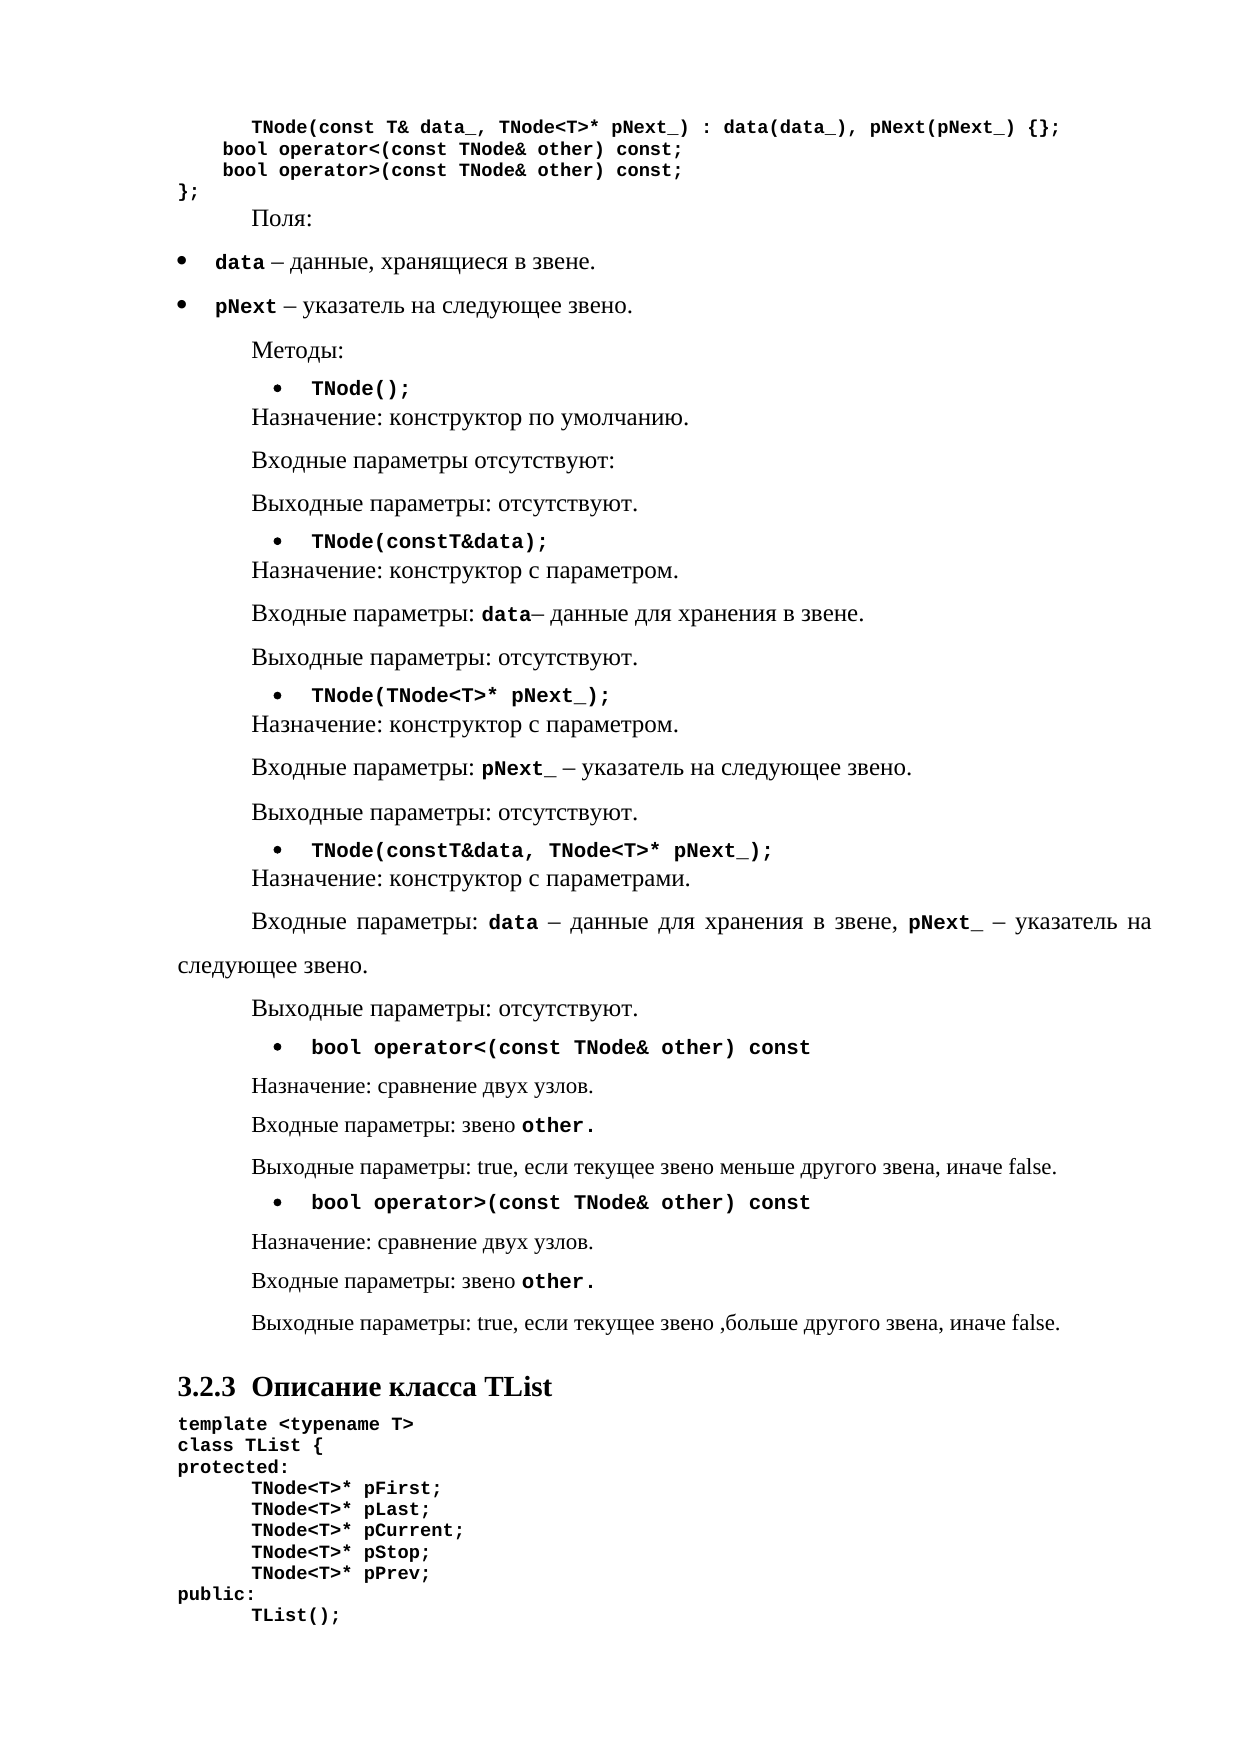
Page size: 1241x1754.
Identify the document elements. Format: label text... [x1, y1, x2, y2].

text TList(); [177, 1606, 1152, 1627]
text public: [177, 1585, 1152, 1606]
text template <typename T> [177, 1415, 1152, 1436]
text Выходные параметры: true, если текущее звено ,больше другого звена, иначе false. [177, 1309, 1152, 1335]
text Входные параметры: звено other. [177, 1267, 1152, 1295]
text Назначение: конструктор с параметром. [177, 709, 1152, 738]
text Входные параметры: звено other. [177, 1112, 1152, 1139]
list pNext – указатель на следующее звено. [177, 291, 1152, 320]
list TNode(constT&data); [274, 531, 1152, 555]
text Выходные параметры: отсутствуют. [177, 642, 1152, 671]
list TNode(constT&data, TNode<T>* pNext_); [274, 840, 1152, 863]
text Входные параметры: pNext_ – указатель на следующее звено. [177, 752, 1152, 782]
text bool operator<(const TNode& other) const; [177, 139, 1152, 161]
text Входные параметры отсутствуют: [177, 445, 1152, 474]
subtitle Описание класса TList [177, 1369, 1152, 1402]
text Входные параметры: data– данные для хранения в звене. [177, 598, 1152, 627]
text Назначение: конструктор по умолчанию. [177, 402, 1152, 431]
text bool operator>(const TNode& other) const; [177, 161, 1152, 182]
text Назначение: конструктор с параметрами. [177, 863, 1152, 892]
text Методы: [177, 335, 1152, 364]
text protected: [177, 1457, 1152, 1479]
list TNode(); [274, 378, 1152, 402]
list bool operator<(const TNode& other) const [274, 1037, 1152, 1060]
list data – данные, хранящиеся в звене. [177, 246, 1152, 276]
text Поля: [177, 203, 1152, 232]
text TNode<T>* pFirst; [177, 1479, 1152, 1500]
text class TList { [177, 1436, 1152, 1457]
text Назначение: конструктор с параметром. [177, 555, 1152, 583]
text TNode(const T& data_, TNode<T>* pNext_) : data(data_), pNext(pNext_) {}; [177, 118, 1152, 139]
list TNode(TNode<T>* pNext_); [274, 685, 1152, 709]
text }; [177, 182, 1152, 203]
text TNode<T>* pStop; [177, 1542, 1152, 1564]
text Выходные параметры: true, если текущее звено меньше другого звена, иначе false. [177, 1153, 1152, 1179]
text Назначение: сравнение двух узлов. [177, 1072, 1152, 1098]
text TNode<T>* pPrev; [177, 1564, 1152, 1585]
text TNode<T>* pLast; [177, 1500, 1152, 1521]
text Выходные параметры: отсутствуют. [177, 993, 1152, 1022]
list bool operator>(const TNode& other) const [274, 1192, 1152, 1216]
text Назначение: сравнение двух узлов. [177, 1228, 1152, 1254]
text TNode<T>* pCurrent; [177, 1521, 1152, 1542]
text Выходные параметры: отсутствуют. [177, 488, 1152, 517]
text Входные параметры: data – данные для хранения в звене, pNext_ – указатель на следующее звено. [177, 906, 1152, 979]
text Выходные параметры: отсутствуют. [177, 797, 1152, 825]
